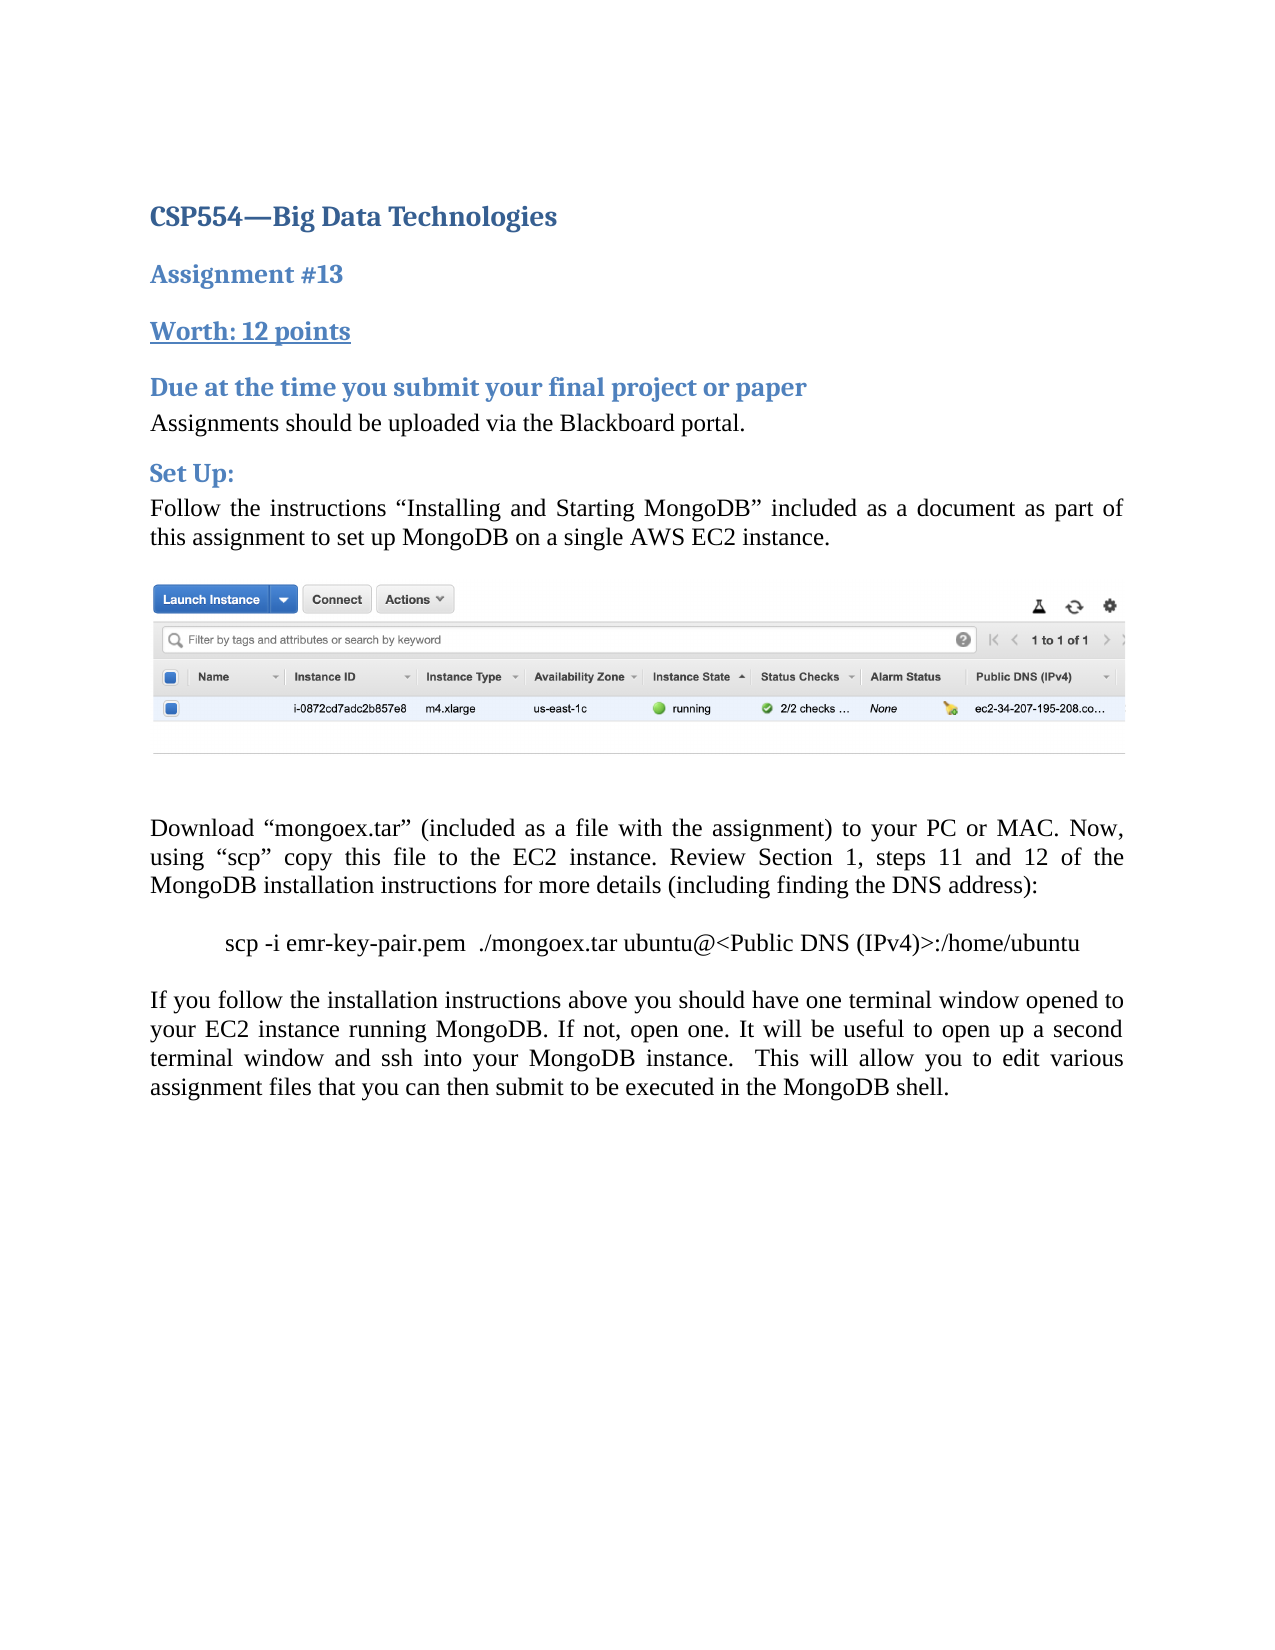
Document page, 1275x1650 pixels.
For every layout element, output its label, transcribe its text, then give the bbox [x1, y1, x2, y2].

picture [150, 579, 1125, 756]
text scp -i emr-key-pair.pem ./mongoex.tar ubuntu@<Public DNS (IPv4)>:/home/ubuntu [150, 928, 1125, 957]
text Assignments should be uploaded via the Blackboard portal. [150, 408, 1125, 437]
subtitle Due at the time you submit your final project or paper [150, 372, 1125, 404]
subtitle CSP554—Big Data Technologies [150, 200, 1125, 233]
text If you follow the installation instructions above you should have one terminal window opened to your EC2 instance running MongoDB. If not, open one. It will be useful to open up a second terminal window and ssh into your MongoDB instance. This will allow you to edit various assignment files that you can then submit to be executed in the MongoDB shell. [150, 985, 1125, 1100]
text Download “mongoex.tar” (included as a file with the assignment) to your PC or MAC. Now, using “scp” copy this file to the EC2 instance. Review Section 1, steps 11 and 12 of the MongoDB installation instructions for more details (including finding the DNS address): [150, 813, 1125, 899]
subtitle Worth: 12 points [150, 316, 1125, 347]
subtitle Assignment #13 [150, 259, 1125, 291]
text Follow the instructions “Installing and Starting MongoDB” included as a document as part of this assignment to set up MongoDB on a single AWS EC2 instance. [150, 493, 1125, 551]
subtitle Set Up: [150, 458, 1125, 489]
